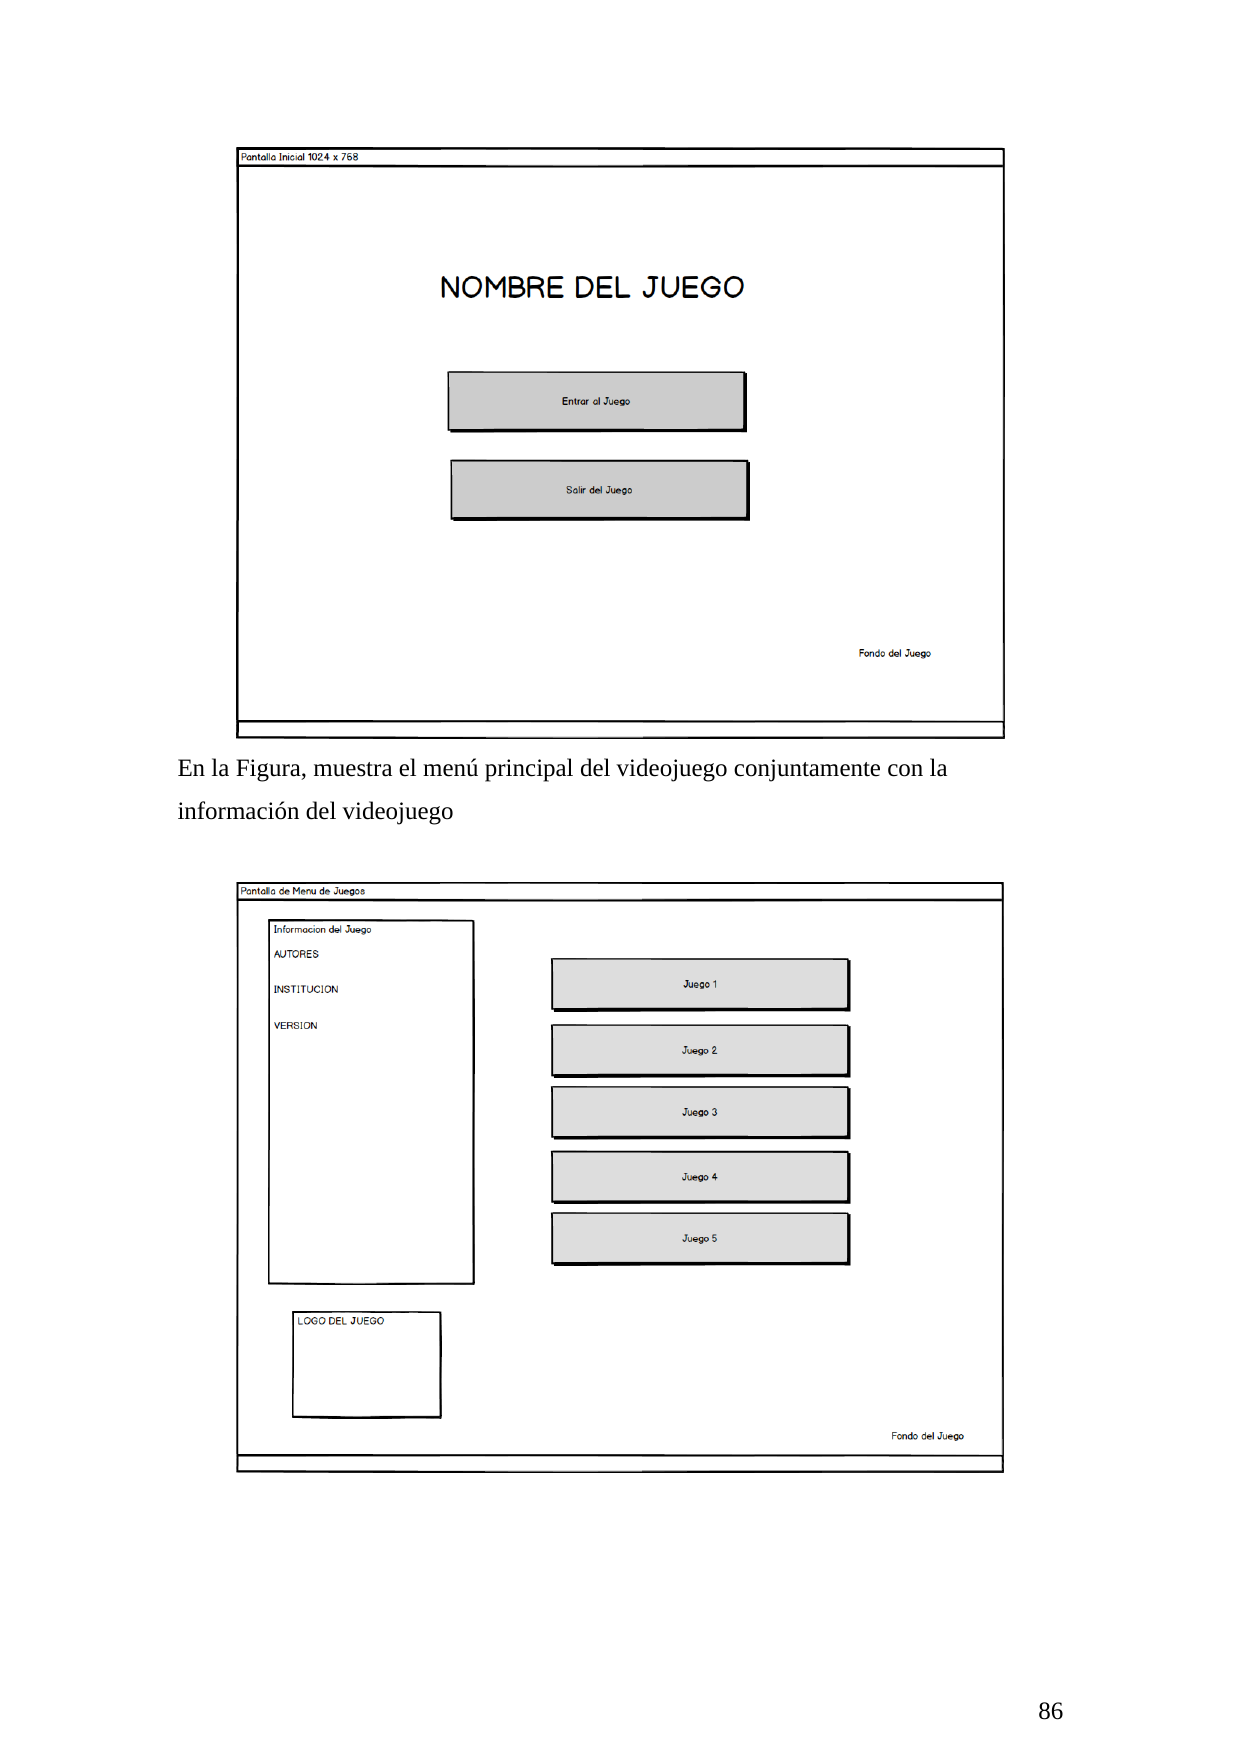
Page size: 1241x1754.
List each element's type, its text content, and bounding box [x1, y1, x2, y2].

text En la Figura, muestra el menú principal del videojuego conjuntamente con la información del videojuego [177, 753, 1063, 824]
picture [236, 882, 1004, 1473]
picture [236, 147, 1005, 739]
